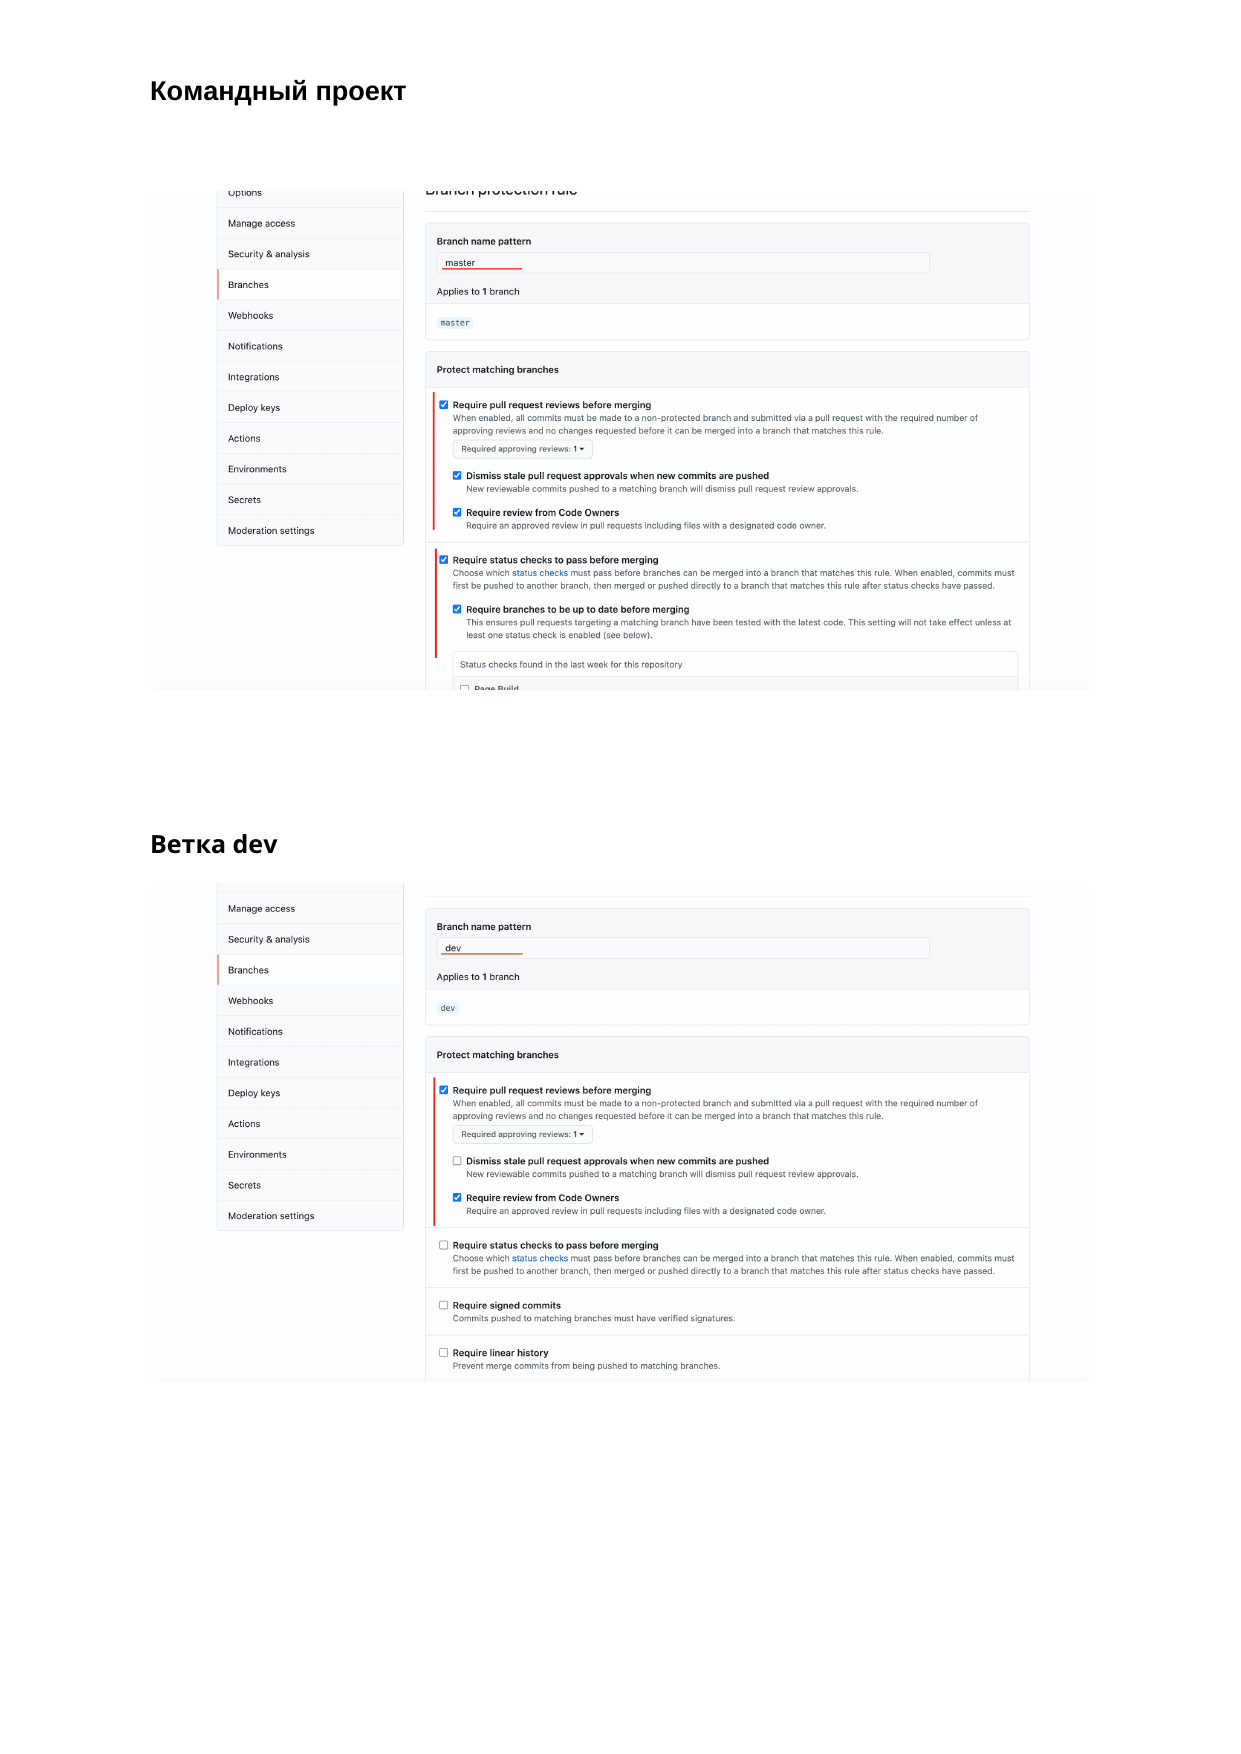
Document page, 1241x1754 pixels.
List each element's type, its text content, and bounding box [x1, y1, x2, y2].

text Ветка dev [150, 827, 1090, 861]
picture [149, 191, 1091, 690]
picture [149, 883, 1091, 1382]
